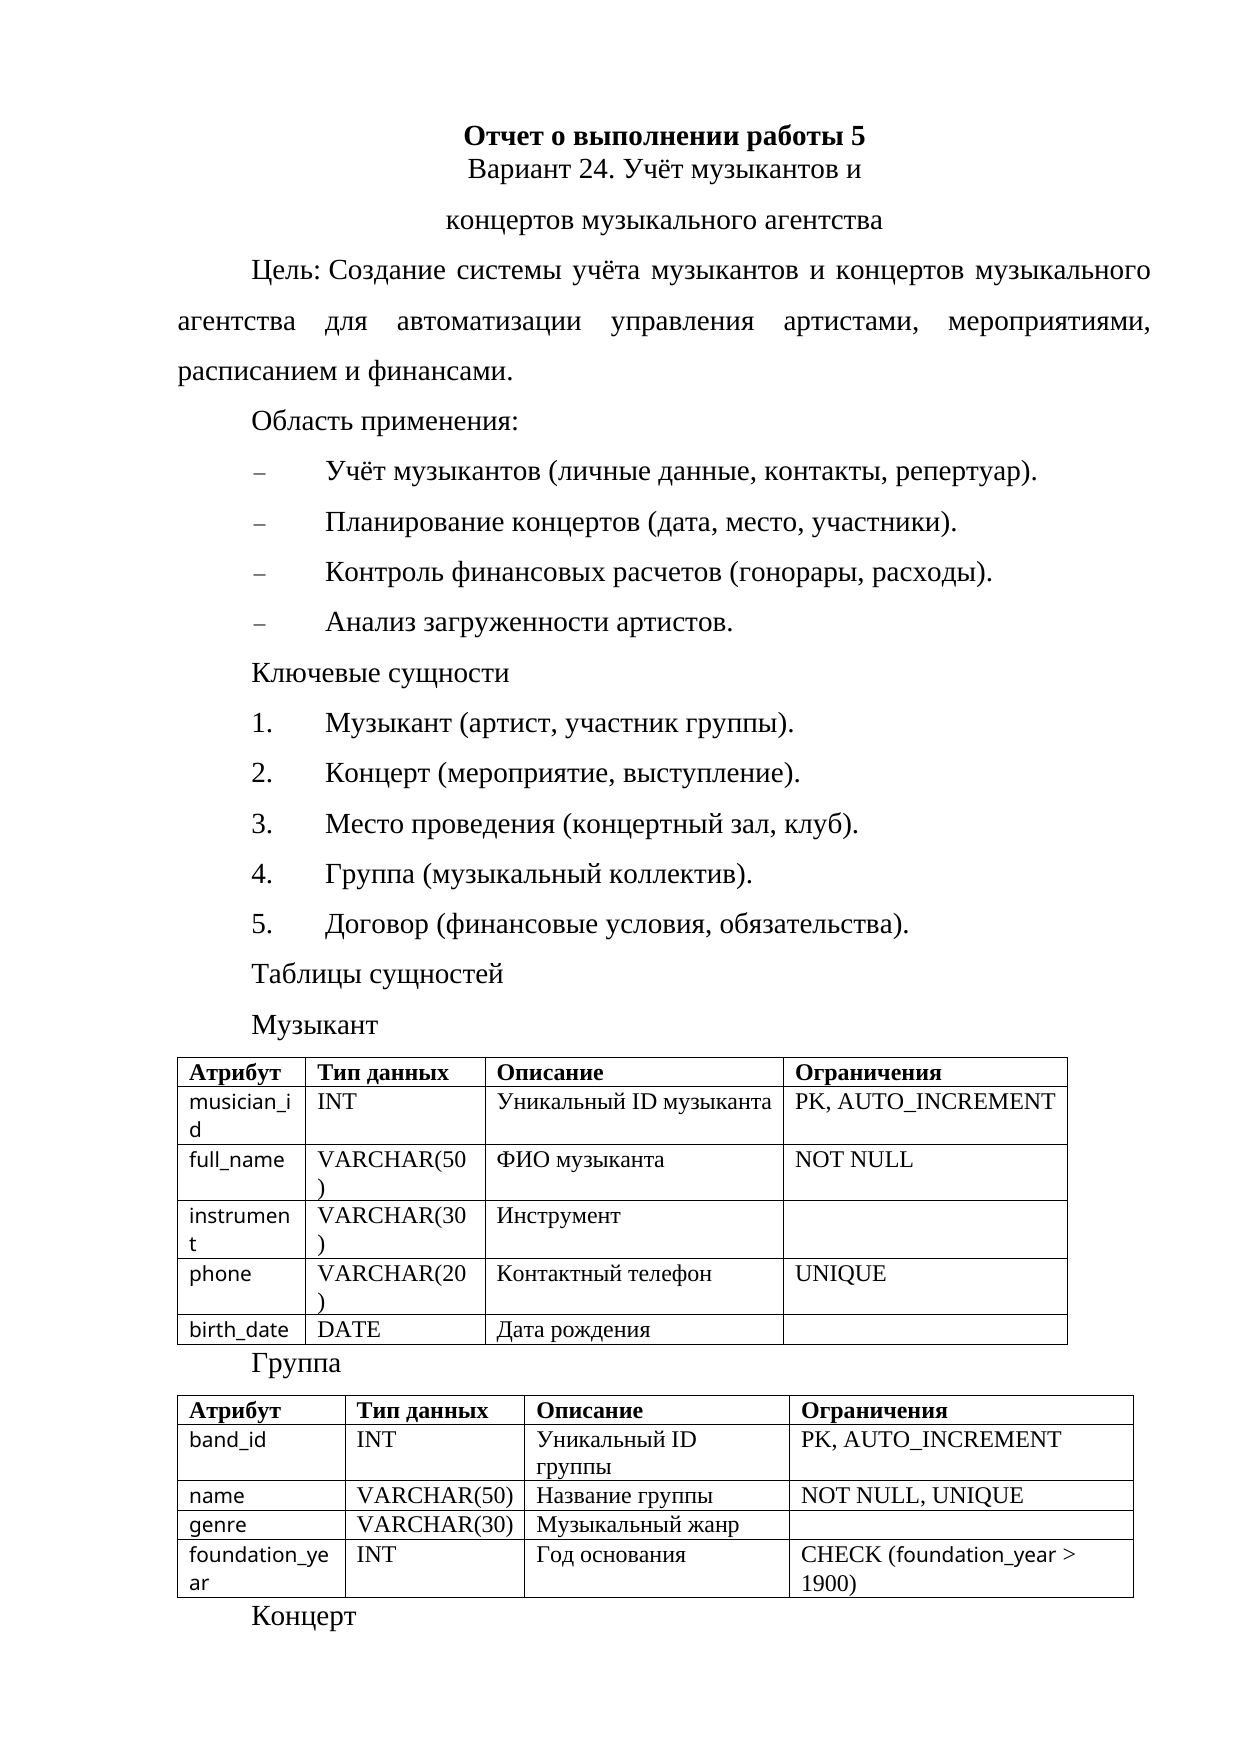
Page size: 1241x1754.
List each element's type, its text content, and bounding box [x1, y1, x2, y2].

table_cell PK, AUTO_INCREMENT [790, 1425, 1133, 1480]
table_cell band_id [178, 1425, 345, 1480]
table_cell CHECK (foundation_year > 1900) [790, 1540, 1133, 1597]
table_cell birth_date [178, 1315, 305, 1344]
table_cell Музыкальный жанр [525, 1511, 789, 1539]
table_cell DATE [306, 1315, 485, 1344]
list Планирование концертов (дата, место, участники). [177, 504, 1152, 537]
table_header Описание [525, 1396, 789, 1424]
list Анализ загруженности артистов. [177, 604, 1152, 638]
table_cell [790, 1511, 1133, 1539]
table_cell full_name [178, 1145, 305, 1200]
table_cell musician_id [178, 1087, 305, 1144]
table_header Атрибут [178, 1396, 345, 1424]
table_cell INT [346, 1425, 524, 1480]
table_cell foundation_year [178, 1540, 345, 1597]
table_cell PK, AUTO_INCREMENT [784, 1087, 1067, 1144]
list Учёт музыкантов (личные данные, контакты, репертуар). [177, 453, 1152, 487]
table_cell Дата рождения [486, 1315, 783, 1344]
table_cell Инструмент [486, 1201, 783, 1258]
table_cell Год основания [525, 1540, 789, 1597]
list Договор (финансовые условия, обязательства). [177, 906, 1152, 940]
list Концерт (мероприятие, выступление). [177, 755, 1152, 789]
table_cell instrument [178, 1201, 305, 1258]
table_cell Название группы [525, 1481, 789, 1509]
table_cell [784, 1315, 1067, 1344]
table_cell NOT NULL [784, 1145, 1067, 1200]
table_cell VARCHAR(50) [306, 1145, 485, 1200]
text Ключевые сущности [177, 655, 1152, 688]
table_cell VARCHAR(20) [306, 1259, 485, 1314]
list Место проведения (концертный зал, клуб). [177, 806, 1152, 839]
table_cell Контактный телефон [486, 1259, 783, 1314]
text Группа [177, 1345, 1152, 1378]
list Музыкант (артист, участник группы). [177, 705, 1152, 739]
list Группа (музыкальный коллектив). [177, 856, 1152, 889]
text Цель: Создание системы учёта музыкантов и концертов музыкального агентства для автоматизации управления артистами, мероприятиями, расписанием и финансами. [177, 252, 1152, 386]
table_header Атрибут [178, 1058, 305, 1086]
text Музыкант [177, 1007, 1152, 1041]
table_cell [784, 1201, 1067, 1258]
table_cell INT [306, 1087, 485, 1144]
text Таблицы сущностей [177, 957, 1152, 990]
table_cell Уникальный ID группы [525, 1425, 789, 1480]
table_cell VARCHAR(30) [346, 1511, 524, 1539]
table_header Тип данных [346, 1396, 524, 1424]
table_cell name [178, 1481, 345, 1509]
list Контроль финансовых расчетов (гонорары, расходы). [177, 554, 1152, 588]
table_cell genre [178, 1511, 345, 1539]
table_cell INT [346, 1540, 524, 1597]
table_cell VARCHAR(50) [346, 1481, 524, 1509]
text Вариант 24. Учёт музыкантов и [177, 152, 1152, 185]
table_cell Уникальный ID музыканта [486, 1087, 783, 1144]
text Концерт [177, 1598, 1152, 1631]
table_cell ФИО музыканта [486, 1145, 783, 1200]
subtitle Отчет о выполнении работы 5 [177, 118, 1152, 152]
table_header Ограничения [784, 1058, 1067, 1086]
table_cell phone [178, 1259, 305, 1314]
table_cell VARCHAR(30) [306, 1201, 485, 1258]
table_header Тип данных [306, 1058, 485, 1086]
table_cell UNIQUE [784, 1259, 1067, 1314]
table_cell NOT NULL, UNIQUE [790, 1481, 1133, 1509]
text концертов музыкального агентства [177, 202, 1152, 236]
table_header Ограничения [790, 1396, 1133, 1424]
text Область применения: [177, 403, 1152, 437]
table_header Описание [486, 1058, 783, 1086]
